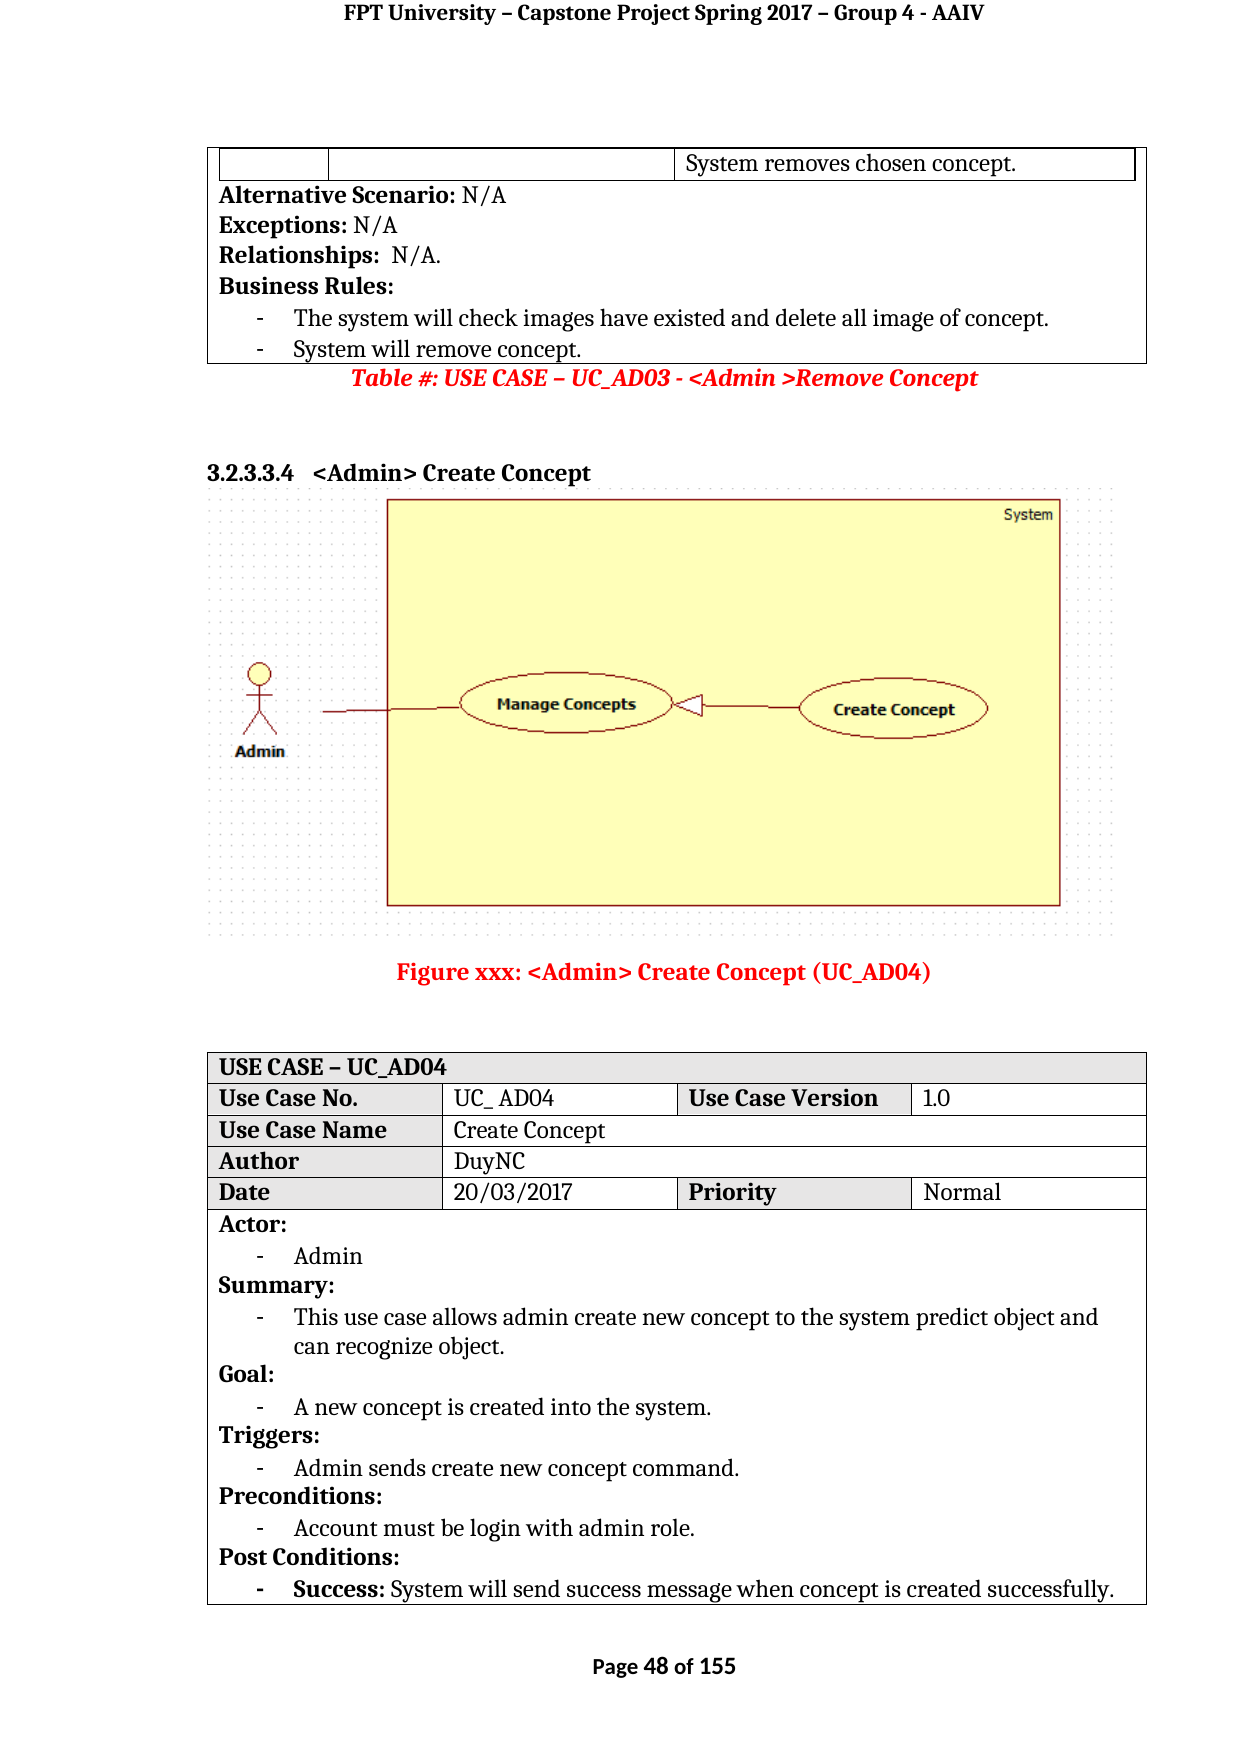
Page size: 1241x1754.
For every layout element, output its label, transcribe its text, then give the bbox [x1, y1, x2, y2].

table_cell 1.0 [912, 1084, 1146, 1114]
table_header USE CASE – UC_AD04 [208, 1053, 1146, 1083]
table_cell Create Concept [443, 1116, 1146, 1146]
table_cell DuyNC [443, 1147, 1146, 1177]
table_cell UC_ AD04 [443, 1084, 677, 1114]
table_cell Author [208, 1147, 442, 1177]
table_cell Use Case No. [208, 1084, 442, 1114]
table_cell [208, 148, 1146, 363]
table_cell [208, 1210, 1146, 1604]
table_cell Use Case Version [678, 1084, 911, 1114]
text Table #: USE CASE – UC_AD03 - <Admin >Remove Concept [207, 364, 1122, 393]
table_cell 20/03/2017 [443, 1178, 677, 1209]
table_cell Date [208, 1178, 442, 1209]
picture [207, 488, 1122, 940]
text Figure xxx: <Admin> Create Concept (UC_AD04) [207, 958, 1122, 986]
table_cell Normal [912, 1178, 1146, 1209]
table_cell Priority [678, 1178, 911, 1209]
subtitle <Admin> Create Concept [207, 458, 1122, 487]
table_cell Use Case Name [208, 1116, 442, 1146]
